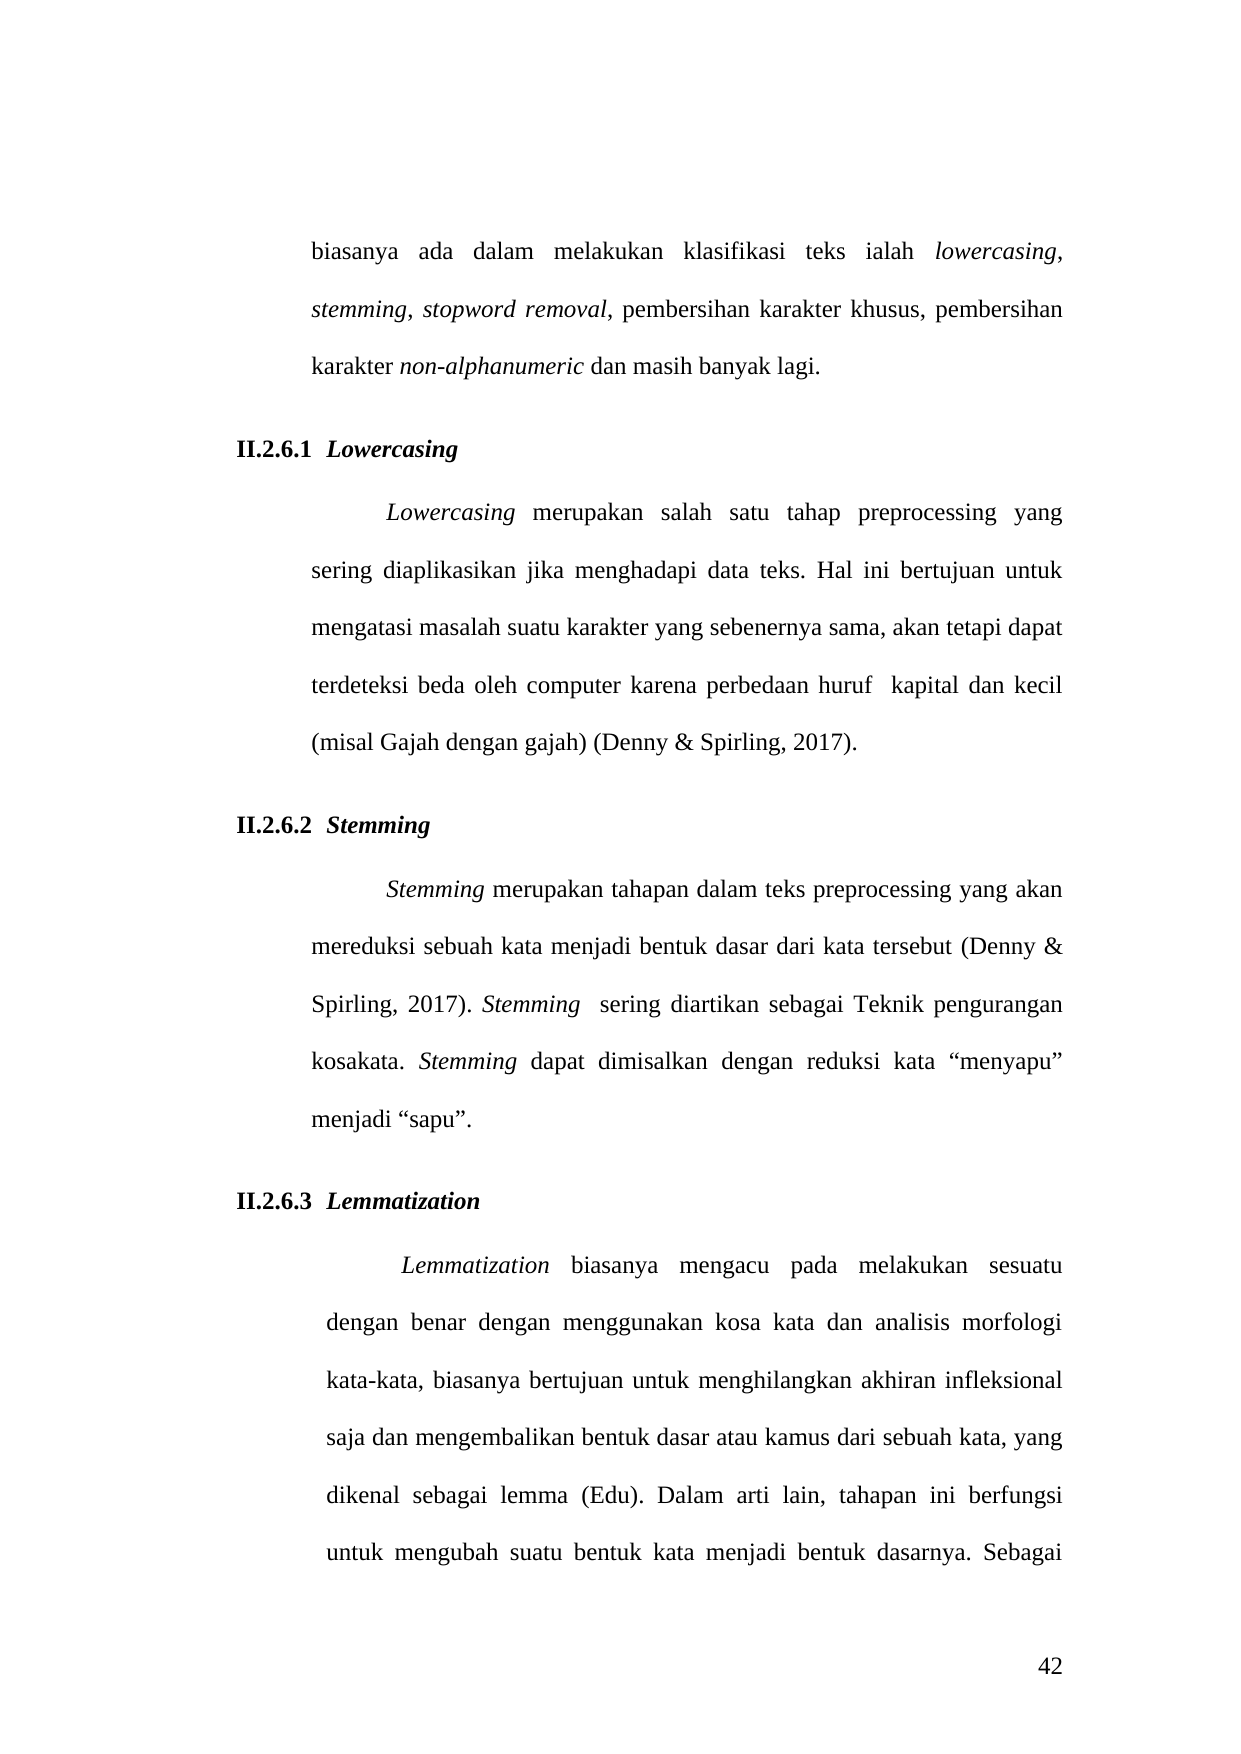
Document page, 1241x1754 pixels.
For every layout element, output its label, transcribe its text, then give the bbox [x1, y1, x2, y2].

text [311, 236, 1063, 380]
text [326, 1250, 1063, 1566]
subtitle Lowercasing [236, 434, 1063, 462]
subtitle Lemmatization [236, 1186, 1063, 1215]
text Lowercasing merupakan salah satu tahap preprocessing yang sering diaplikasikan jika menghadapi data teks. Hal ini bertujuan untuk mengatasi masalah suatu karakter yang sebenernya sama, akan tetapi dapat terdeteksi beda oleh computer karena perbedaan huruf kapital dan kecil (misal Gajah dengan gajah) . [311, 497, 1063, 756]
subtitle Stemming [236, 810, 1063, 839]
text Stemming merupakan tahapan dalam teks preprocessing yang akan mereduksi sebuah kata menjadi bentuk dasar dari kata tersebut . Stemming sering diartikan sebagai Teknik pengurangan kosakata. Stemming dapat dimisalkan dengan reduksi kata “menyapu” menjadi “sapu”. [311, 874, 1063, 1132]
